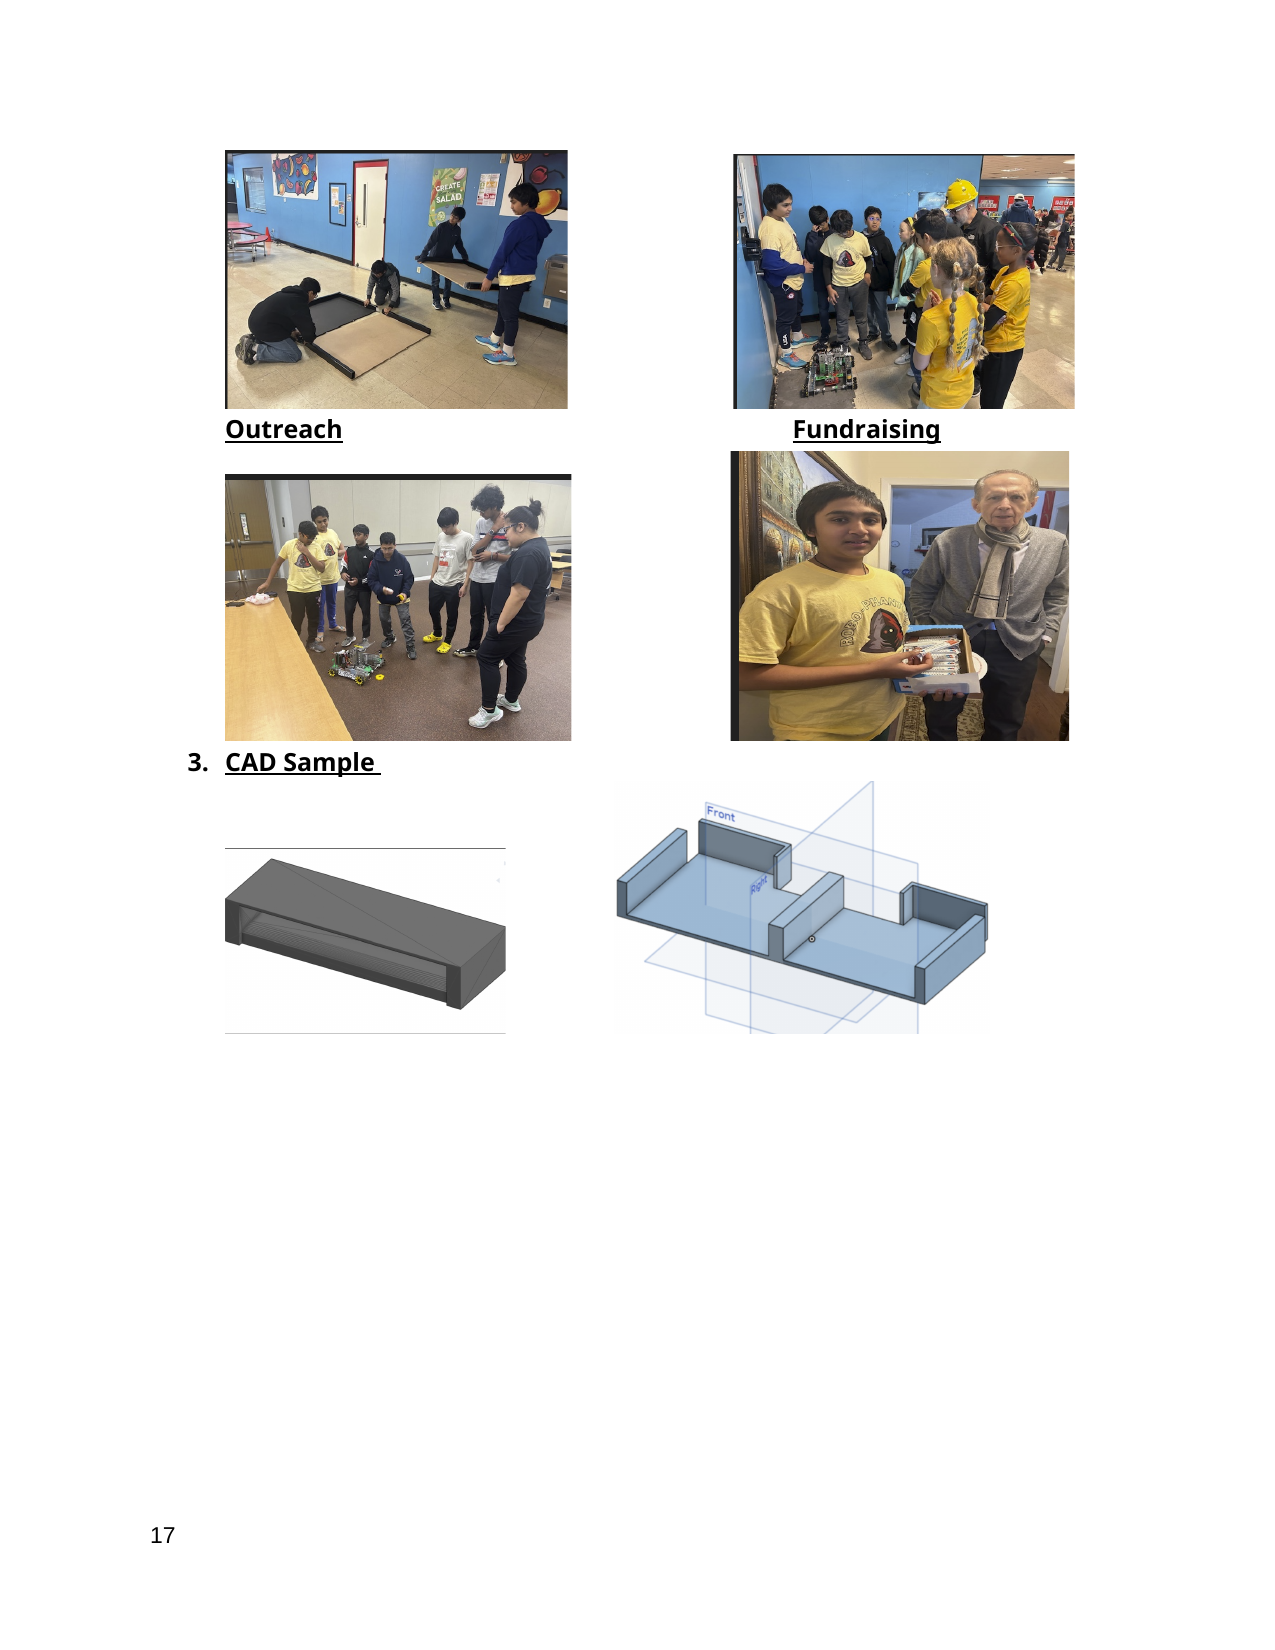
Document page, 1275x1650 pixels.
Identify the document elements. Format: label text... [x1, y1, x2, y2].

list Outreach Fundraising [225, 412, 1125, 446]
list CAD Sample [187, 744, 1125, 778]
picture [613, 781, 990, 1034]
picture [225, 150, 568, 409]
picture [225, 474, 572, 741]
picture [733, 154, 1075, 409]
picture [730, 451, 1070, 741]
picture [225, 848, 506, 1034]
